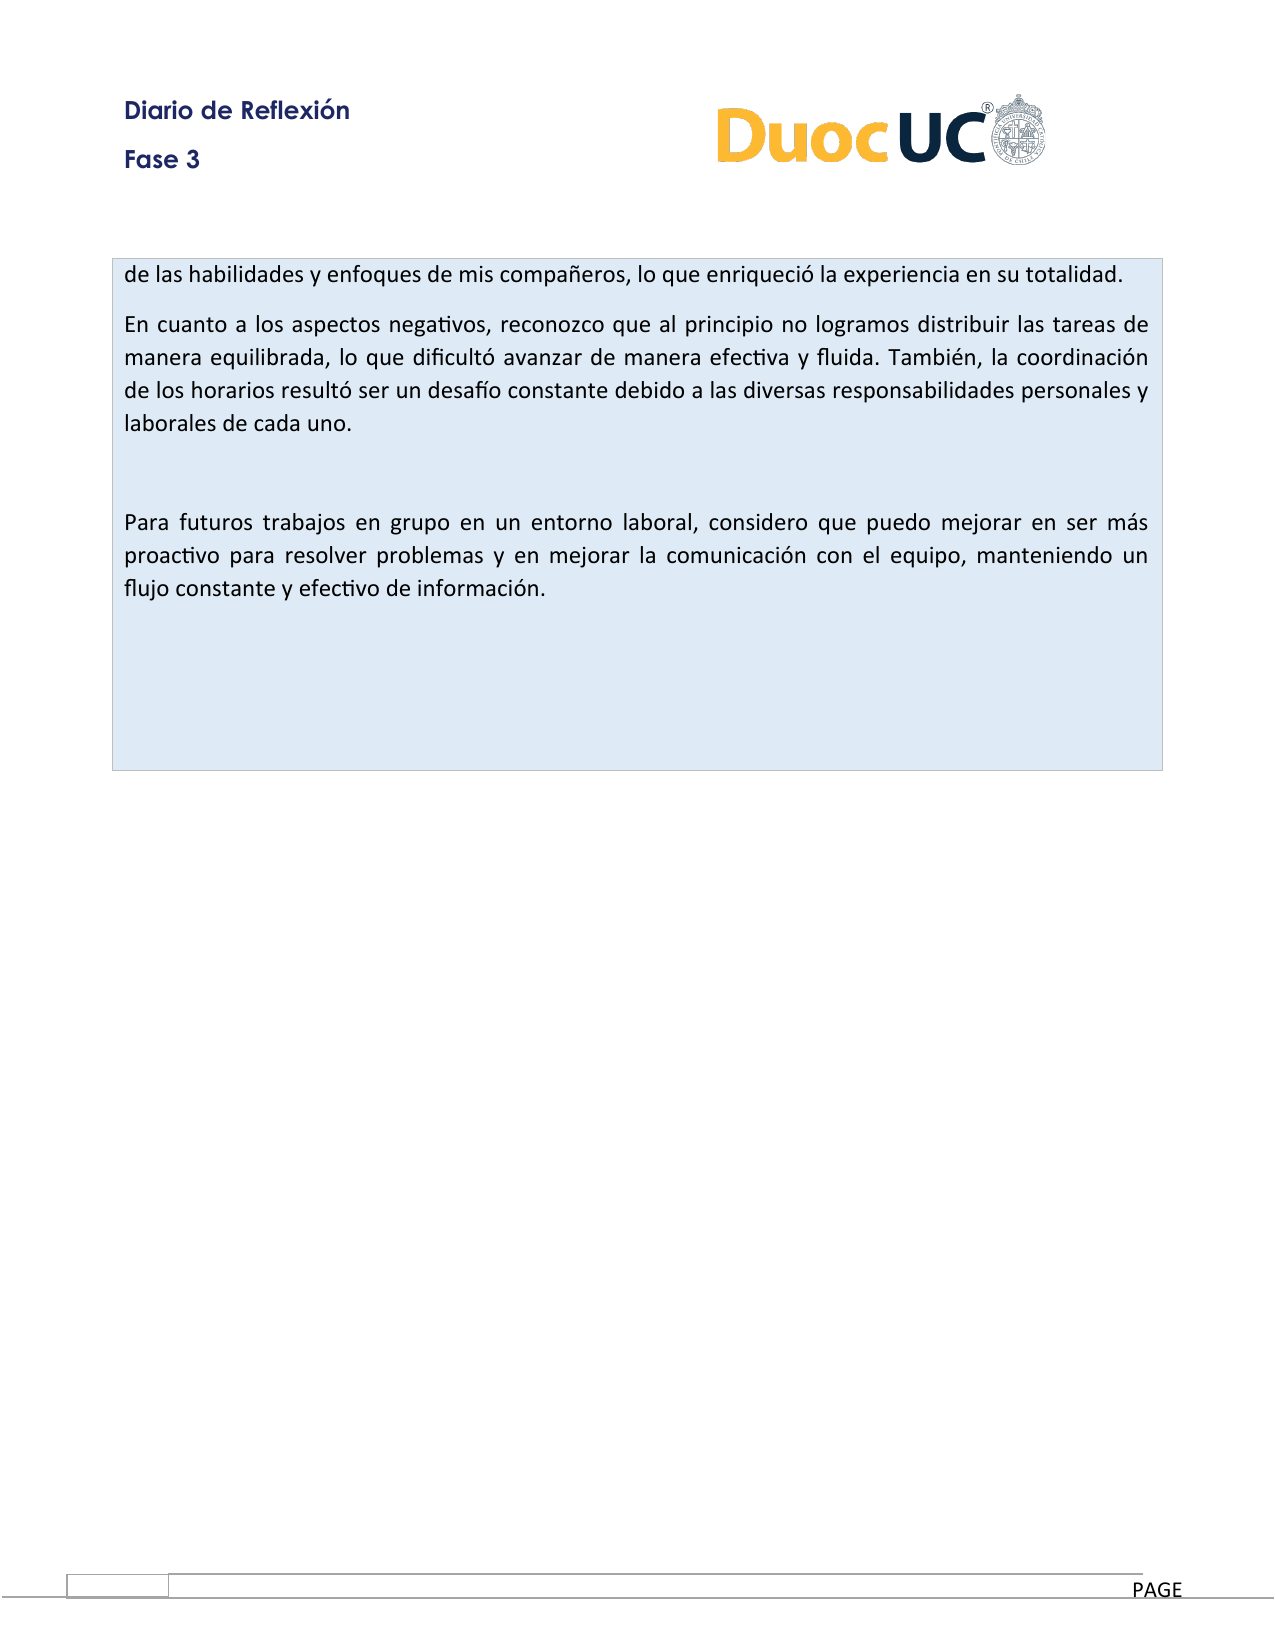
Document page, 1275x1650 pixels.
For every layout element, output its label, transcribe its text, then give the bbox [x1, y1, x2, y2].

picture [717, 94, 1046, 165]
